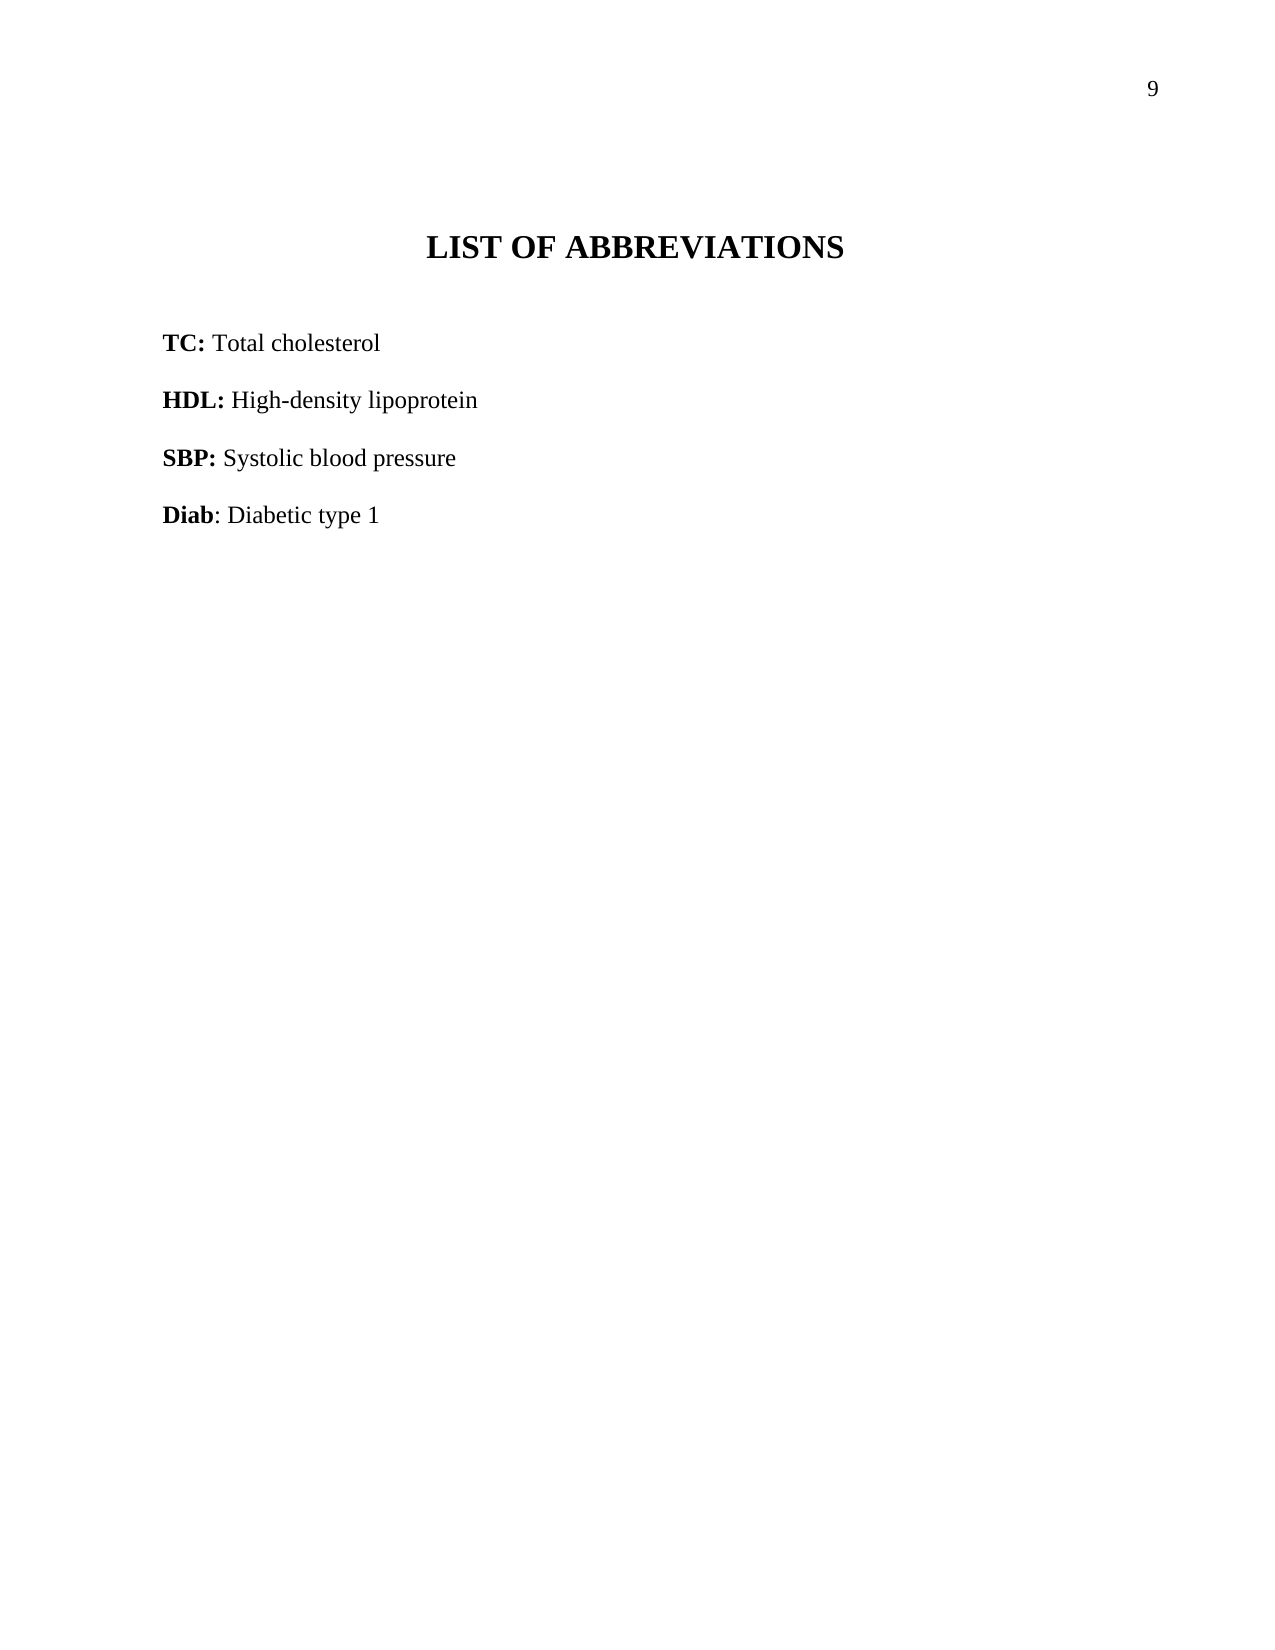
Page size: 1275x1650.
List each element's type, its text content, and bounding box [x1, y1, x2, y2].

text SBP: Systolic blood pressure [162, 443, 1158, 472]
text HDL: High-density lipoprotein [162, 385, 1158, 414]
text Diab: Diabetic type 1 [162, 500, 1158, 529]
text TC: Total cholesterol [162, 328, 1158, 357]
subtitle LIST OF ABBREVIATIONS [119, 227, 1152, 312]
